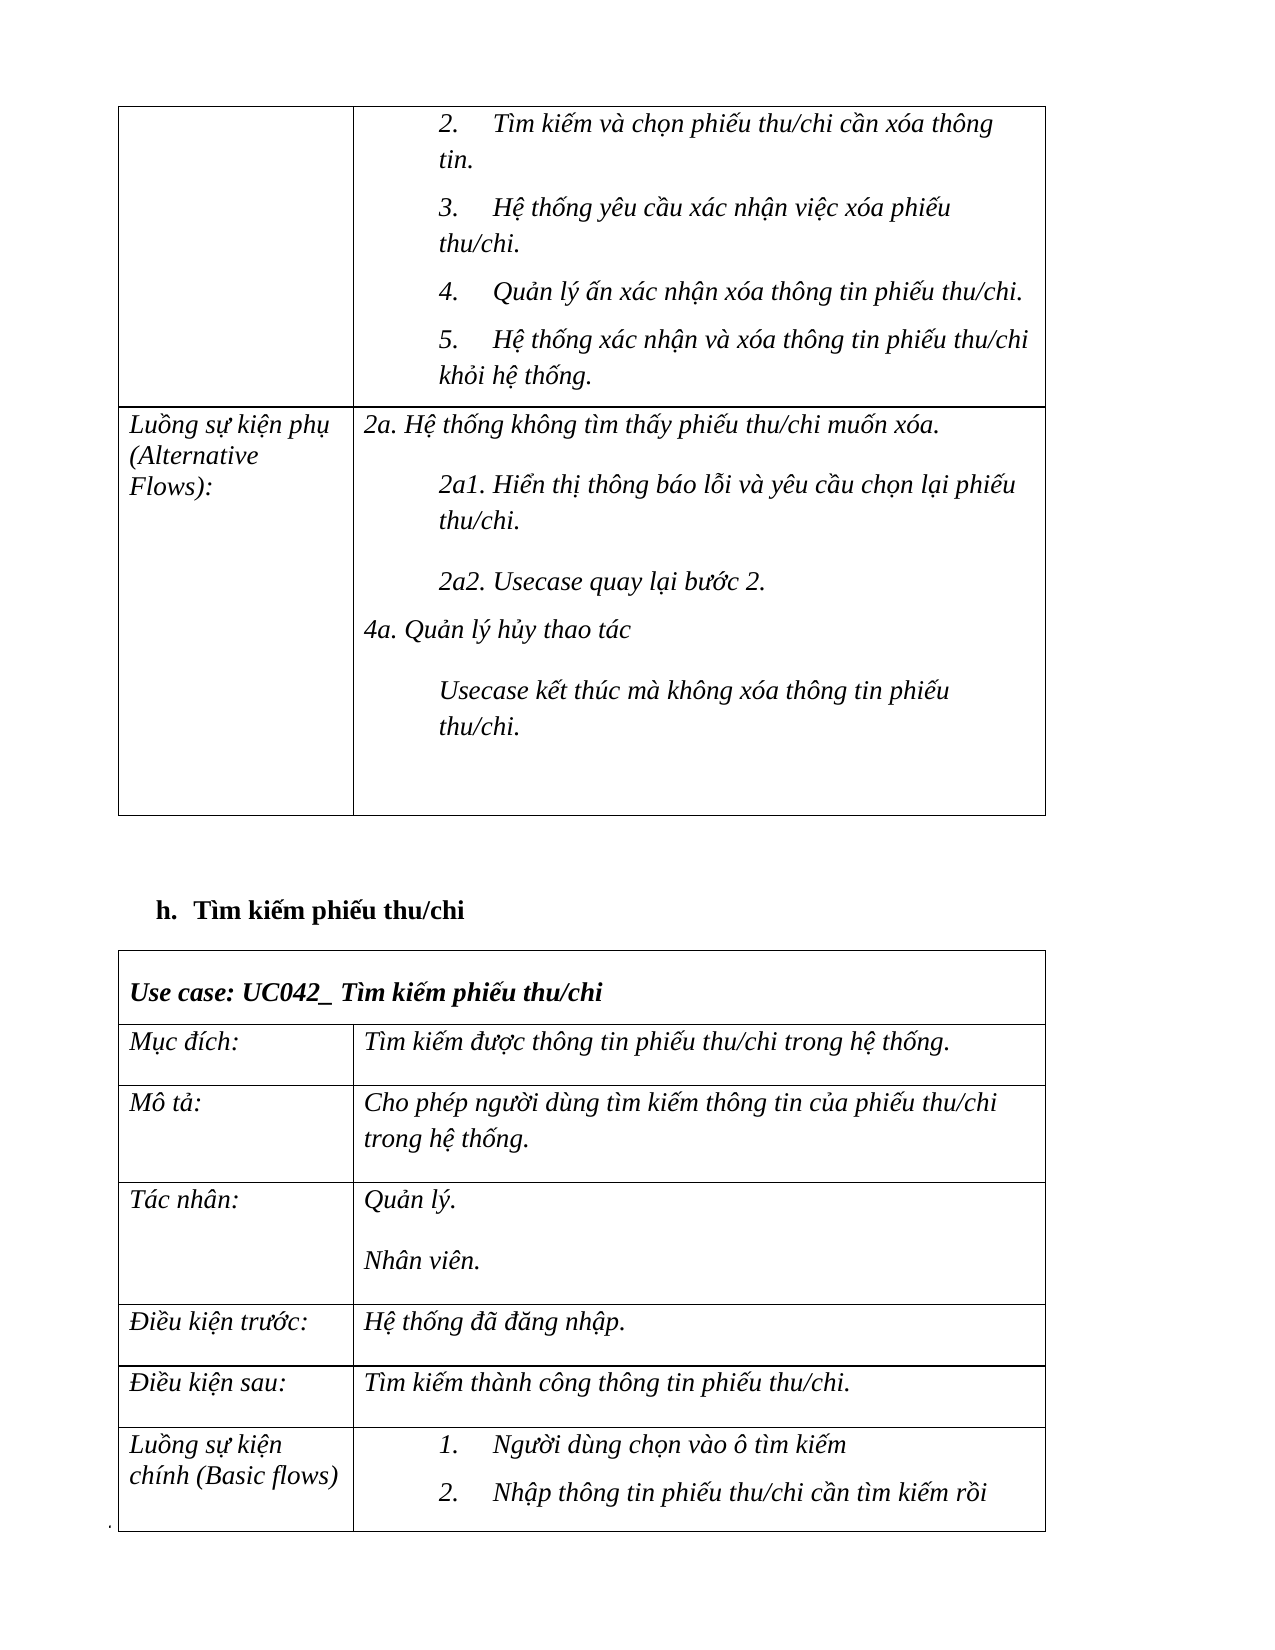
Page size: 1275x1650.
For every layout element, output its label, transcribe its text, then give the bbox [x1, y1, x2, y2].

subtitle Tìm kiếm phiếu thu/chi [156, 894, 1186, 925]
